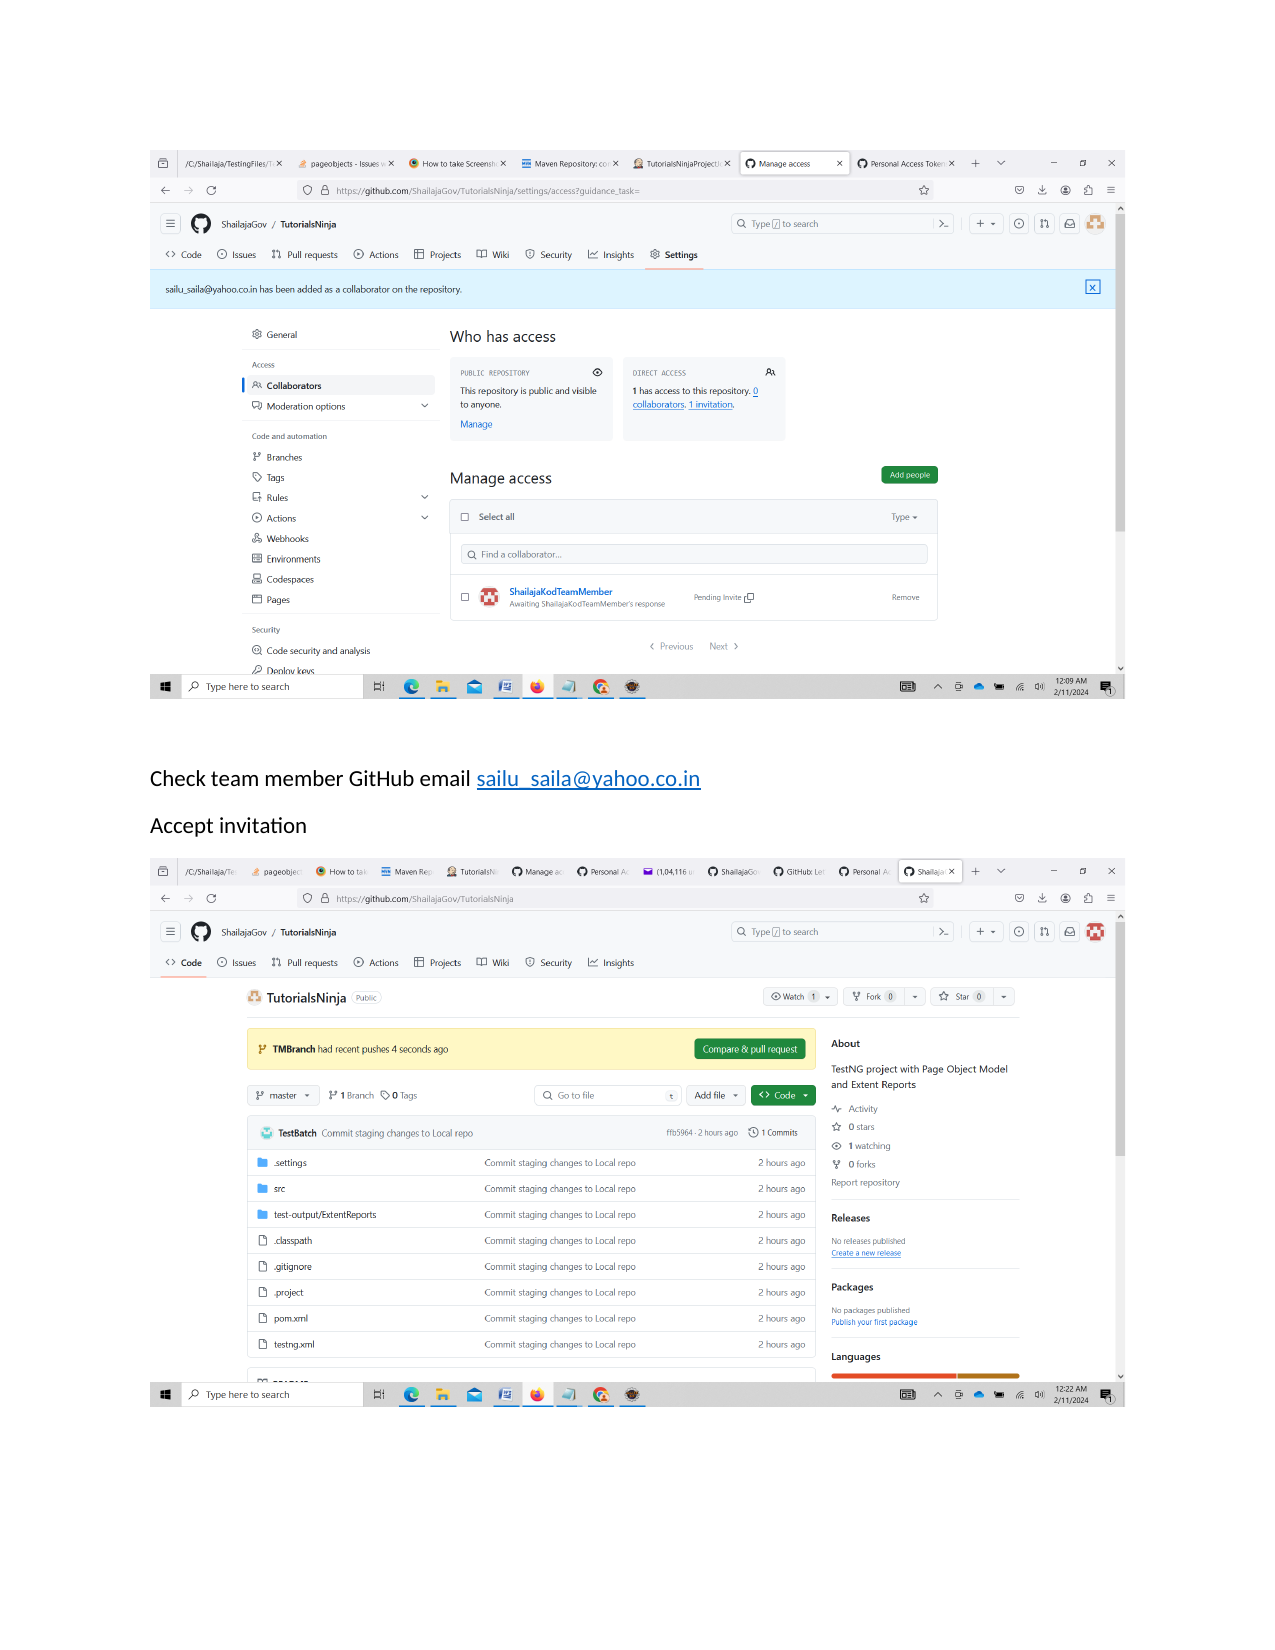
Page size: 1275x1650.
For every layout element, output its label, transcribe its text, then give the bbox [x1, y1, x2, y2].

picture [150, 150, 1125, 699]
text Accept invitation [150, 811, 1125, 839]
picture [150, 858, 1125, 1407]
text Check team member GitHub email sailu_saila@yahoo.co.in [150, 764, 1125, 792]
